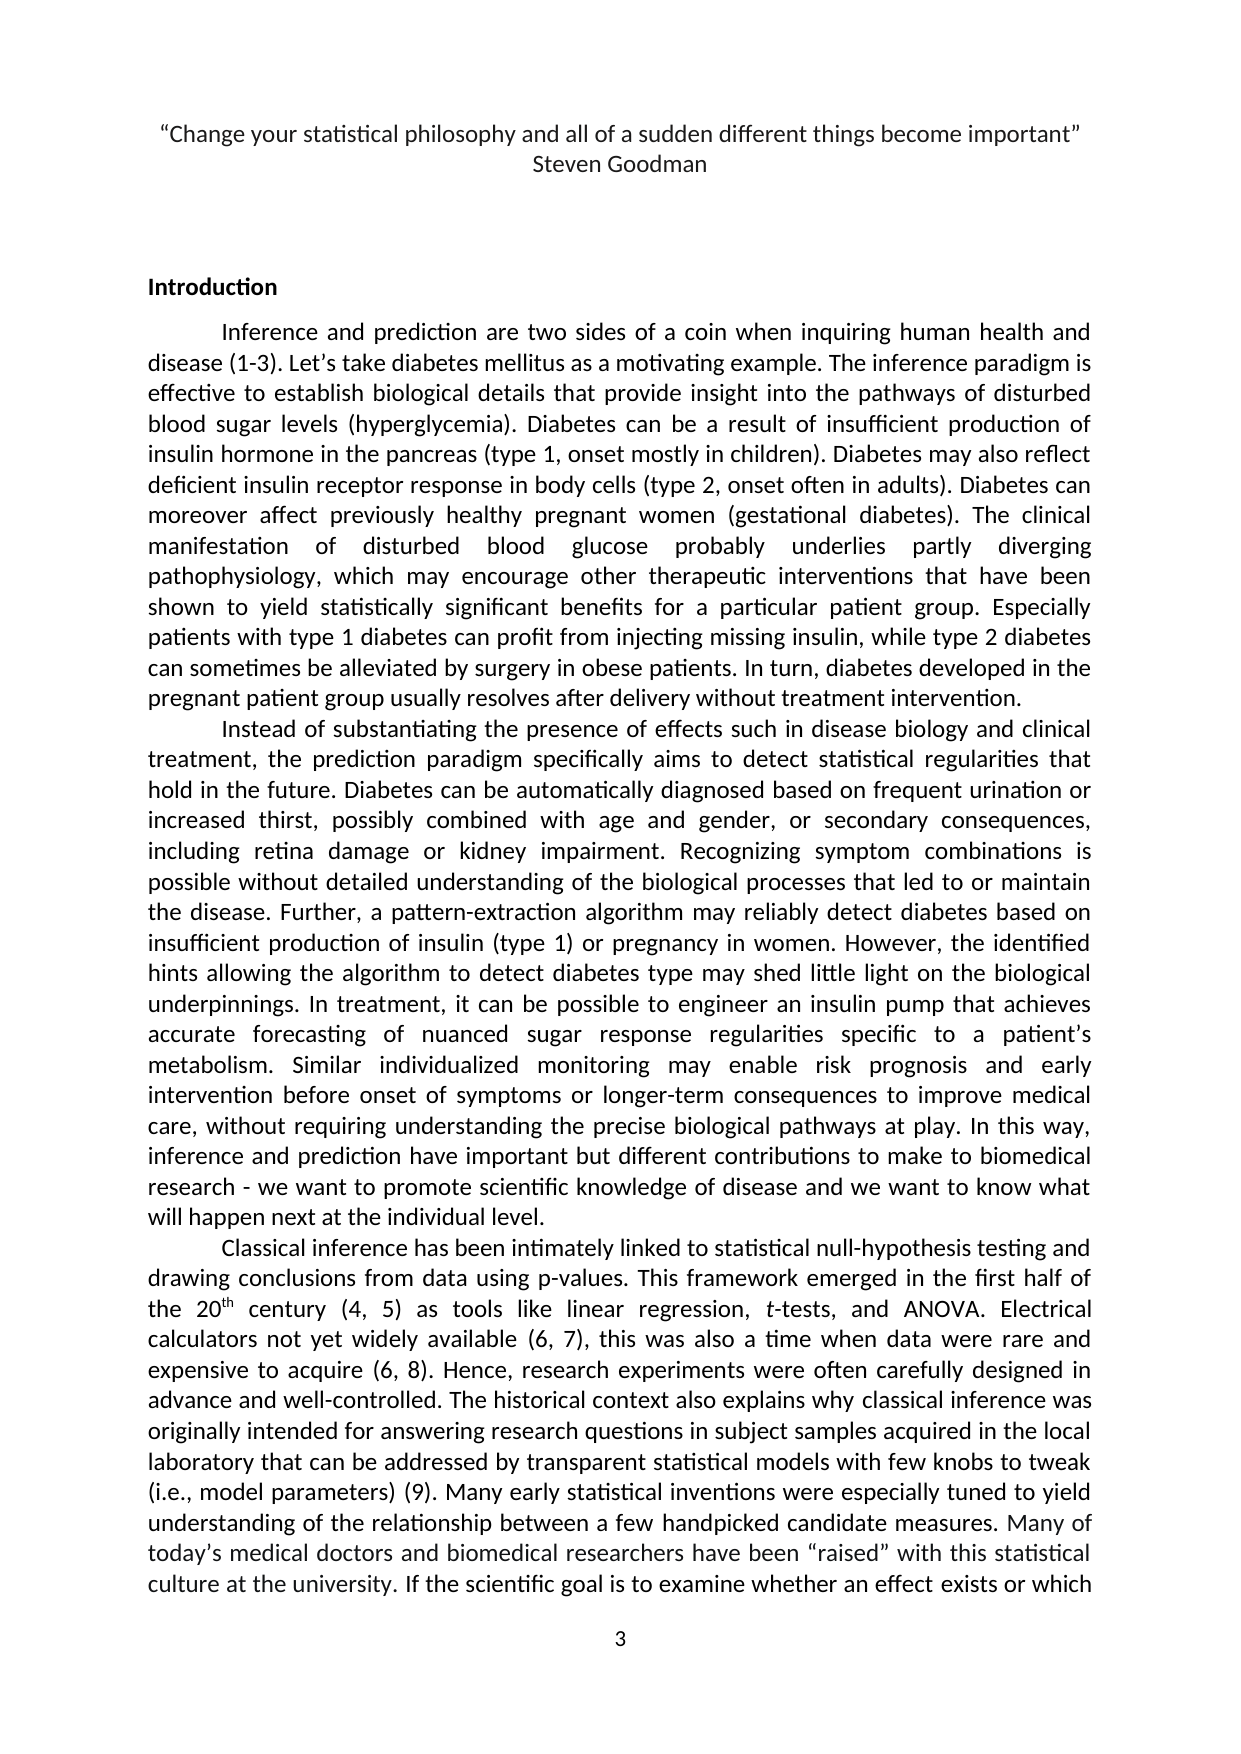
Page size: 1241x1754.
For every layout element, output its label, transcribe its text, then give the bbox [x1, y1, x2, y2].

text Inference and prediction are two sides of a coin when inquiring human health and disease (1-3). Let’s take diabetes mellitus as a motivating example. The inference paradigm is effective to establish biological details that provide insight into the pathways of disturbed blood sugar levels (hyperglycemia). Diabetes can be a result of insufficient production of insulin hormone in the pancreas (type 1, onset mostly in children). Diabetes may also reflect deficient insulin receptor response in body cells (type 2, onset often in adults). Diabetes can moreover affect previously healthy pregnant women (gestational diabetes). The clinical manifestation of disturbed blood glucose probably underlies partly diverging pathophysiology, which may encourage other therapeutic interventions that have been shown to yield statistically significant benefits for a particular patient group. Especially patients with type 1 diabetes can profit from injecting missing insulin, while type 2 diabetes can sometimes be alleviated by surgery in obese patients. In turn, diabetes developed in the pregnant patient group usually resolves after delivery without treatment intervention. [148, 316, 1092, 713]
text “Change your statistical philosophy and all of a sudden different things become important” Steven Goodman [148, 118, 1092, 179]
subtitle Introduction [148, 271, 1092, 301]
text Instead of substantiating the presence of effects such in disease biology and clinical treatment, the prediction paradigm specifically aims to detect statistical regularities that hold in the future. Diabetes can be automatically diagnosed based on frequent urination or increased thirst, possibly combined with age and gender, or secondary consequences, including retina damage or kidney impairment. Recognizing symptom combinations is possible without detailed understanding of the biological processes that led to or maintain the disease. Further, a pattern-extraction algorithm may reliably detect diabetes based on insufficient production of insulin (type 1) or pregnancy in women. However, the identified hints allowing the algorithm to detect diabetes type may shed little light on the biological underpinnings. In treatment, it can be possible to engineer an insulin pump that achieves accurate forecasting of nuanced sugar response regularities specific to a patient’s metabolism. Similar individualized monitoring may enable risk prognosis and early intervention before onset of symptoms or longer-term consequences to improve medical care, without requiring understanding the precise biological pathways at play. In this way, inference and prediction have important but different contributions to make to biomedical research - we want to promote scientific knowledge of disease and we want to know what will happen next at the individual level. [148, 713, 1092, 1232]
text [148, 1232, 1092, 1598]
